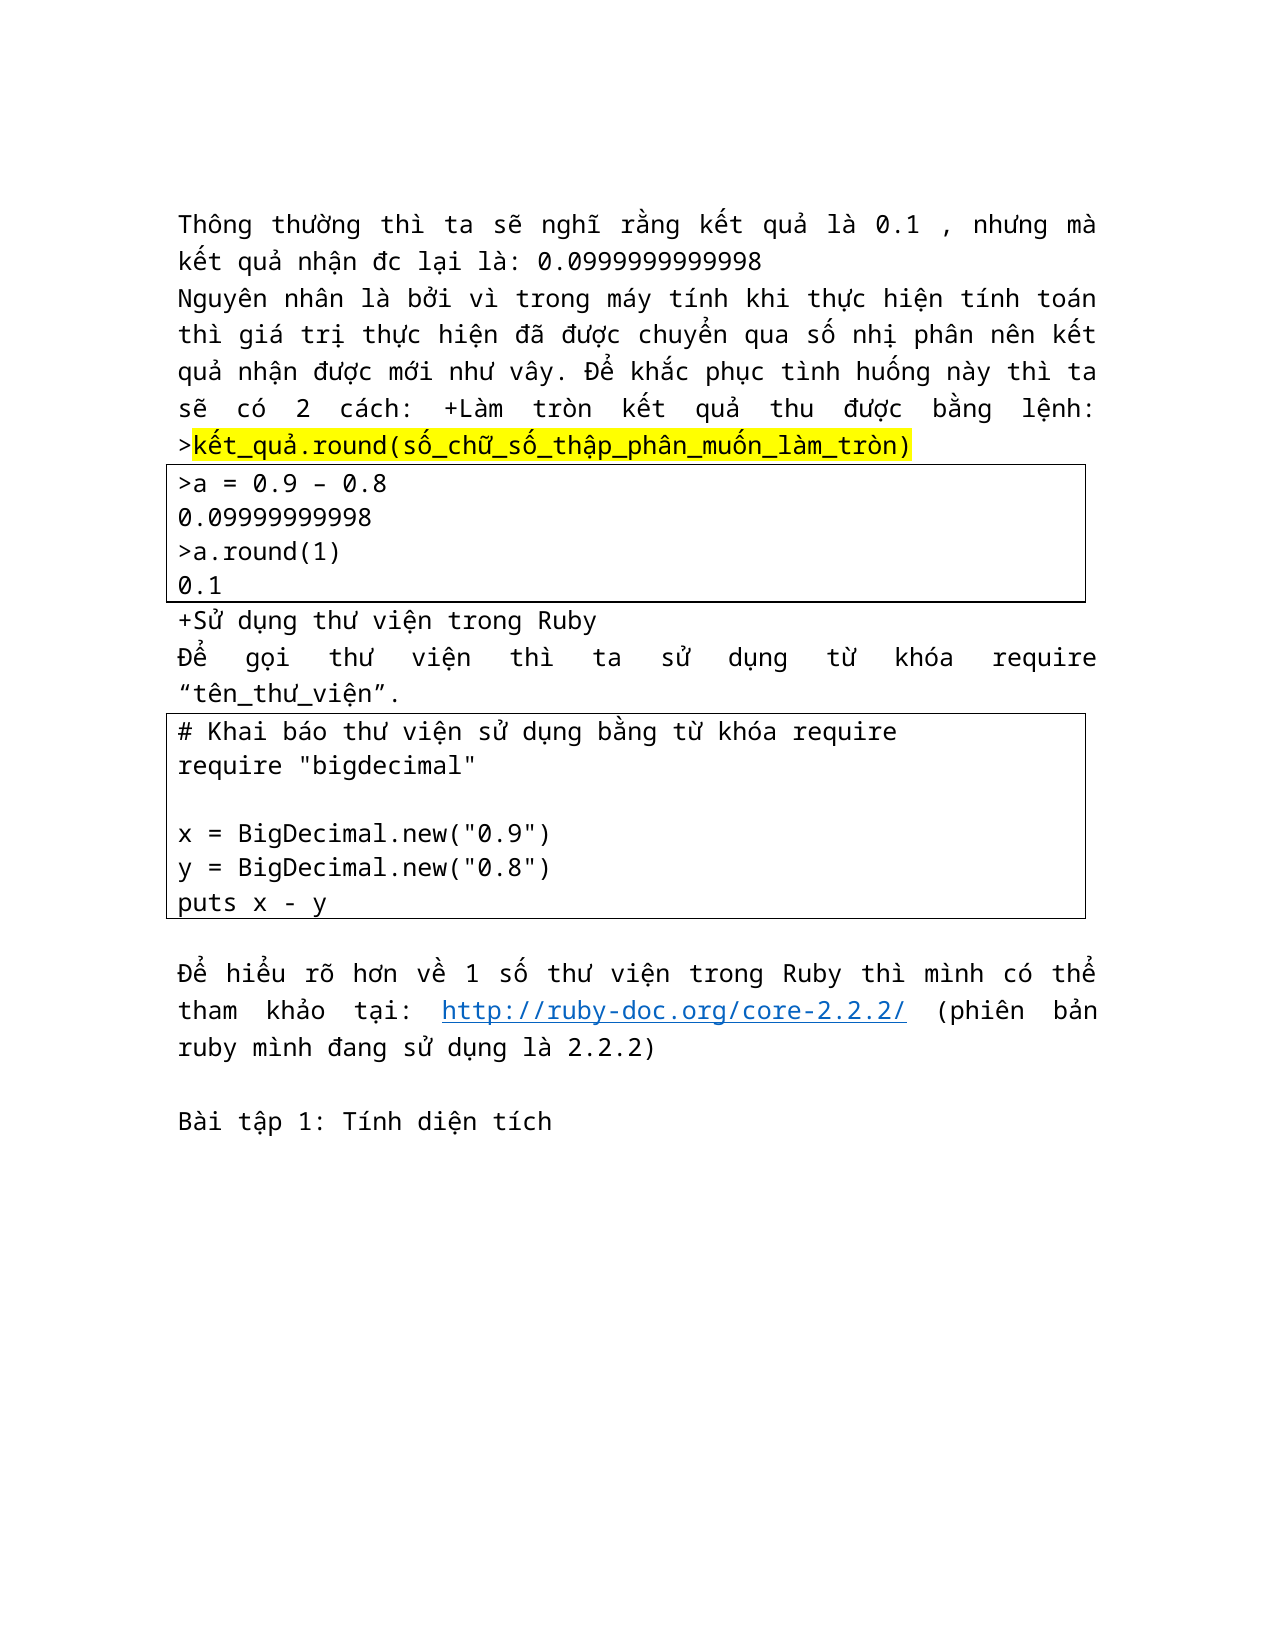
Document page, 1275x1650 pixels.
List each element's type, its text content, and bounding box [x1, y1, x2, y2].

text Để hiểu rõ hơn về 1 số thư viện trong Ruby thì mình có thể tham khảo tại: http://ruby-doc.org/core-2.2.2/ (phiên bản ruby mình đang sử dụng là 2.2.2) [177, 956, 1098, 1064]
text Thông thường thì ta sẽ nghĩ rằng kết quả là 0.1 , nhưng mà kết quả nhận đc lại là: 0.0999999999998 [177, 207, 1098, 278]
text +Sử dụng thư viện trong Ruby [177, 602, 1098, 637]
text Nguyên nhân là bởi vì trong máy tính khi thực hiện tính toán thì giá trị thực hiện đã được chuyển qua số nhị phân nên kết quả nhận được mới như vây. Để khắc phục tình huống này thì ta sẽ có 2 cách: +Làm tròn kết quả thu được bằng lệnh: >kết_quả.round(số_chữ_số_thập_phân_muốn_làm_tròn) [177, 280, 1098, 461]
table_header >a = 0.9 – 0.8 0.09999999998 >a.round(1) 0.1 [167, 465, 1085, 601]
table_header # Khai báo thư viện sử dụng bằng từ khóa require require "bigdecimal" x = BigDecimal.new("0.9") y = BigDecimal.new("0.8") puts x - y [167, 714, 1085, 918]
text Để gọi thư viện thì ta sử dụng từ khóa require “tên_thư_viện”. [177, 639, 1098, 710]
text Bài tập 1: Tính diện tích [177, 1103, 1098, 1137]
